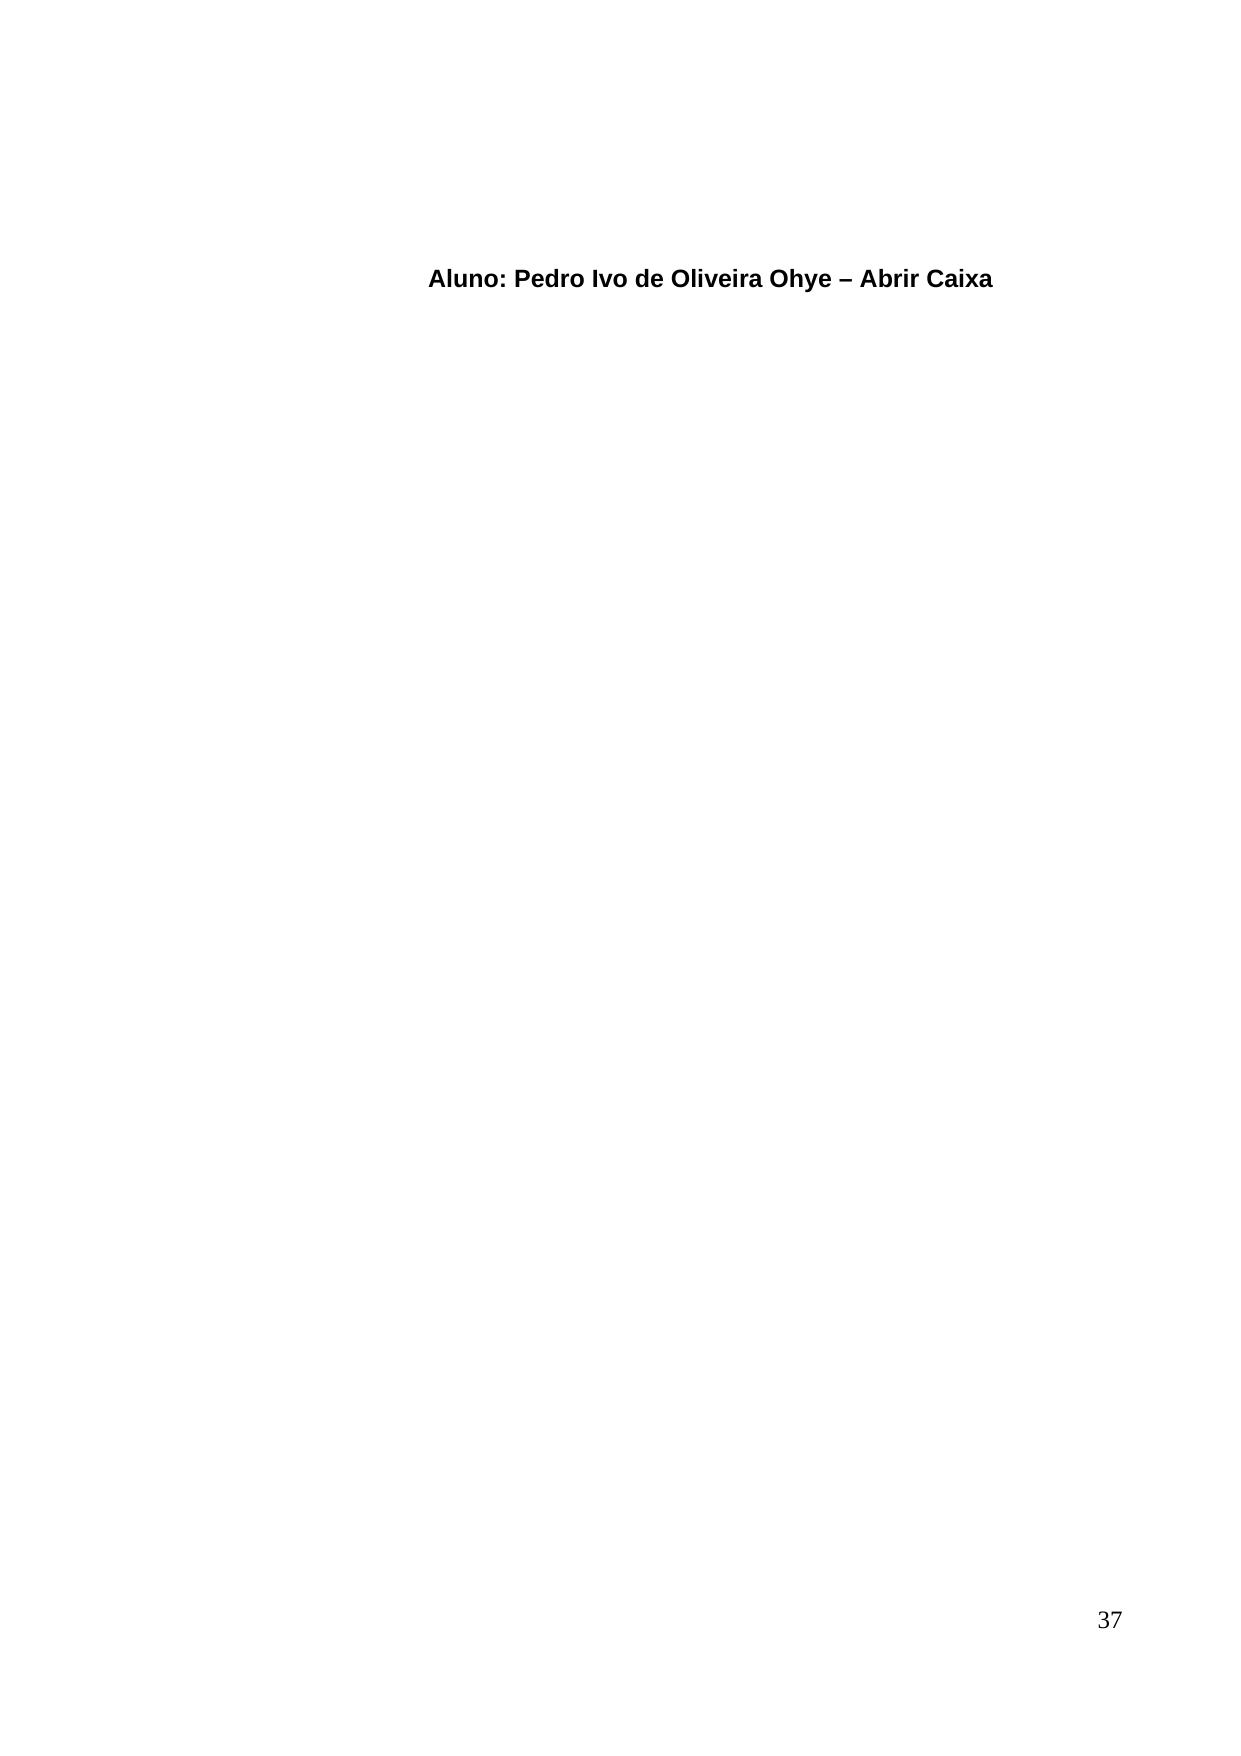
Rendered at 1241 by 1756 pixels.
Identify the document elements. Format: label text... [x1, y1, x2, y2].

text Aluno: Pedro Ivo de Oliveira Ohye – Abrir Caixa [299, 264, 1122, 292]
